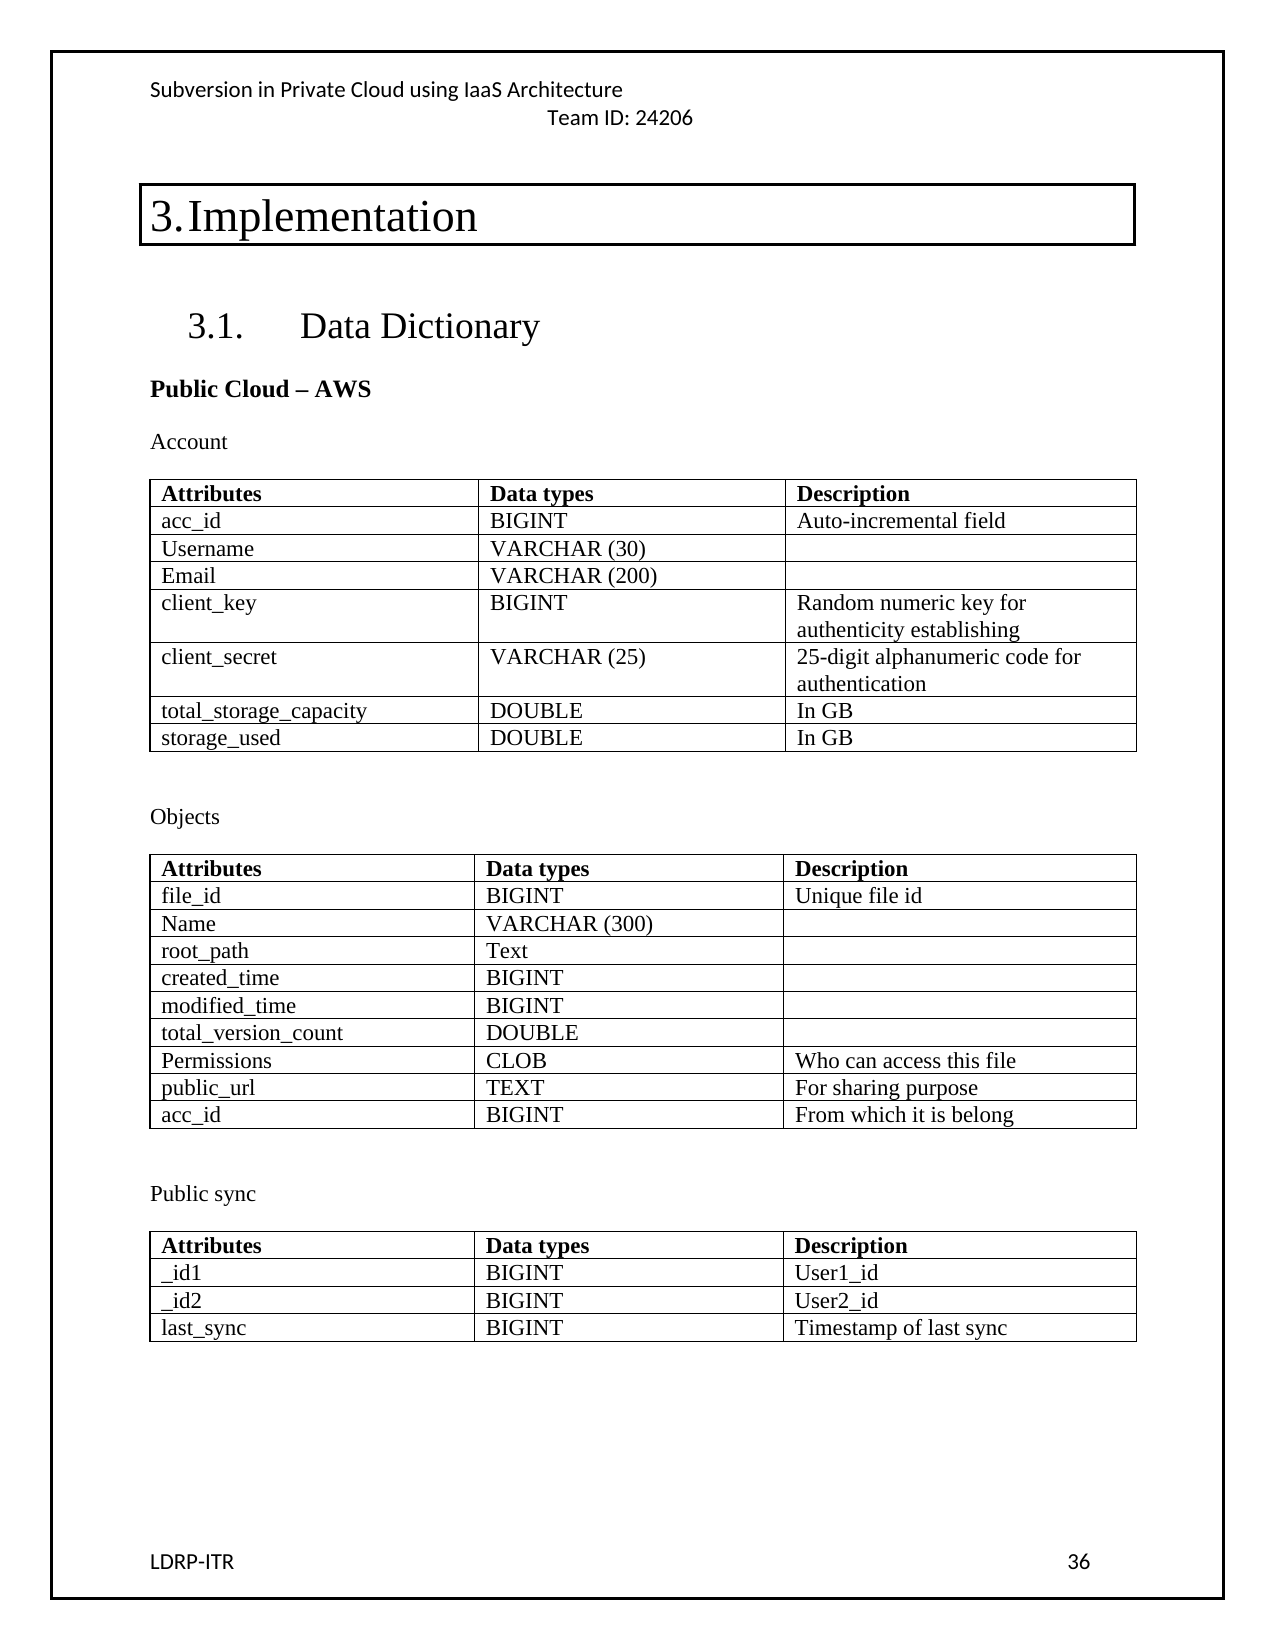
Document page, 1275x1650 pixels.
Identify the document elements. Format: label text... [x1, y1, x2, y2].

table_cell TEXT [475, 1074, 783, 1100]
table_header Description [784, 855, 1136, 881]
table_header Attributes [151, 855, 474, 881]
table_cell _id2 [151, 1287, 474, 1313]
table_cell BIGINT [475, 992, 783, 1018]
table_cell BIGINT [475, 1287, 783, 1313]
table_cell BIGINT [475, 1314, 783, 1341]
table_cell For sharing purpose [784, 1074, 1136, 1100]
table_cell created_time [151, 965, 474, 991]
table_cell Who can access this file [784, 1047, 1136, 1073]
table_cell [784, 992, 1136, 1018]
table_cell [786, 562, 1136, 588]
table_cell [784, 1019, 1136, 1046]
table_cell Email [151, 562, 478, 588]
table_cell total_storage_capacity [151, 697, 478, 723]
table_cell In GB [786, 724, 1136, 751]
table_cell modified_time [151, 992, 474, 1018]
table_cell client_secret [151, 643, 478, 696]
table_cell BIGINT [475, 1259, 783, 1286]
text Public sync [150, 1180, 1125, 1206]
table_cell In GB [786, 697, 1136, 723]
table_header Description [786, 480, 1136, 506]
table_header Data types [475, 1232, 783, 1258]
table_cell VARCHAR (25) [479, 643, 785, 696]
table_cell BIGINT [475, 1101, 783, 1128]
text Public Cloud – AWS [150, 374, 1125, 403]
table_cell User2_id [784, 1287, 1136, 1313]
table_header Attributes [151, 1232, 474, 1258]
table_header Attributes [151, 480, 478, 506]
table_cell [786, 535, 1136, 561]
table_cell BIGINT [475, 882, 783, 909]
table_cell From which it is belong [784, 1101, 1136, 1128]
table_cell Unique file id [784, 882, 1136, 909]
table_cell User1_id [784, 1259, 1136, 1286]
table_cell CLOB [475, 1047, 783, 1073]
table_cell public_url [151, 1074, 474, 1100]
table_cell [784, 965, 1136, 991]
table_cell DOUBLE [479, 697, 785, 723]
text Objects [150, 803, 1125, 829]
table_header Data types [479, 480, 785, 506]
table_cell 25-digit alphanumeric code for authentication [786, 643, 1136, 696]
table_cell BIGINT [475, 965, 783, 991]
table_cell file_id [151, 882, 474, 909]
table_cell acc_id [151, 507, 478, 534]
table_cell total_version_count [151, 1019, 474, 1046]
table_cell Random numeric key for authenticity establishing [786, 590, 1136, 642]
table_cell last_sync [151, 1314, 474, 1341]
text Account [150, 428, 1125, 454]
table_cell DOUBLE [475, 1019, 783, 1046]
table_cell VARCHAR (30) [479, 535, 785, 561]
table_cell Timestamp of last sync [784, 1314, 1136, 1341]
table_cell client_key [151, 590, 478, 642]
table_cell VARCHAR (300) [475, 910, 783, 936]
table_cell BIGINT [479, 507, 785, 534]
table_cell Name [151, 910, 474, 936]
table_cell [784, 937, 1136, 963]
table_cell root_path [151, 937, 474, 963]
table_cell storage_used [151, 724, 478, 751]
list Data Dictionary [187, 303, 1125, 347]
table_cell BIGINT [479, 590, 785, 642]
table_cell acc_id [151, 1101, 474, 1128]
table_cell VARCHAR (200) [479, 562, 785, 588]
table_header Data types [475, 855, 783, 881]
table_cell Username [151, 535, 478, 561]
list Implementation [142, 186, 1133, 243]
table_cell DOUBLE [479, 724, 785, 751]
table_cell _id1 [151, 1259, 474, 1286]
table_cell Auto-incremental field [786, 507, 1136, 534]
table_cell [784, 910, 1136, 936]
table_cell Permissions [151, 1047, 474, 1073]
table_cell Text [475, 937, 783, 963]
table_header Description [784, 1232, 1136, 1258]
